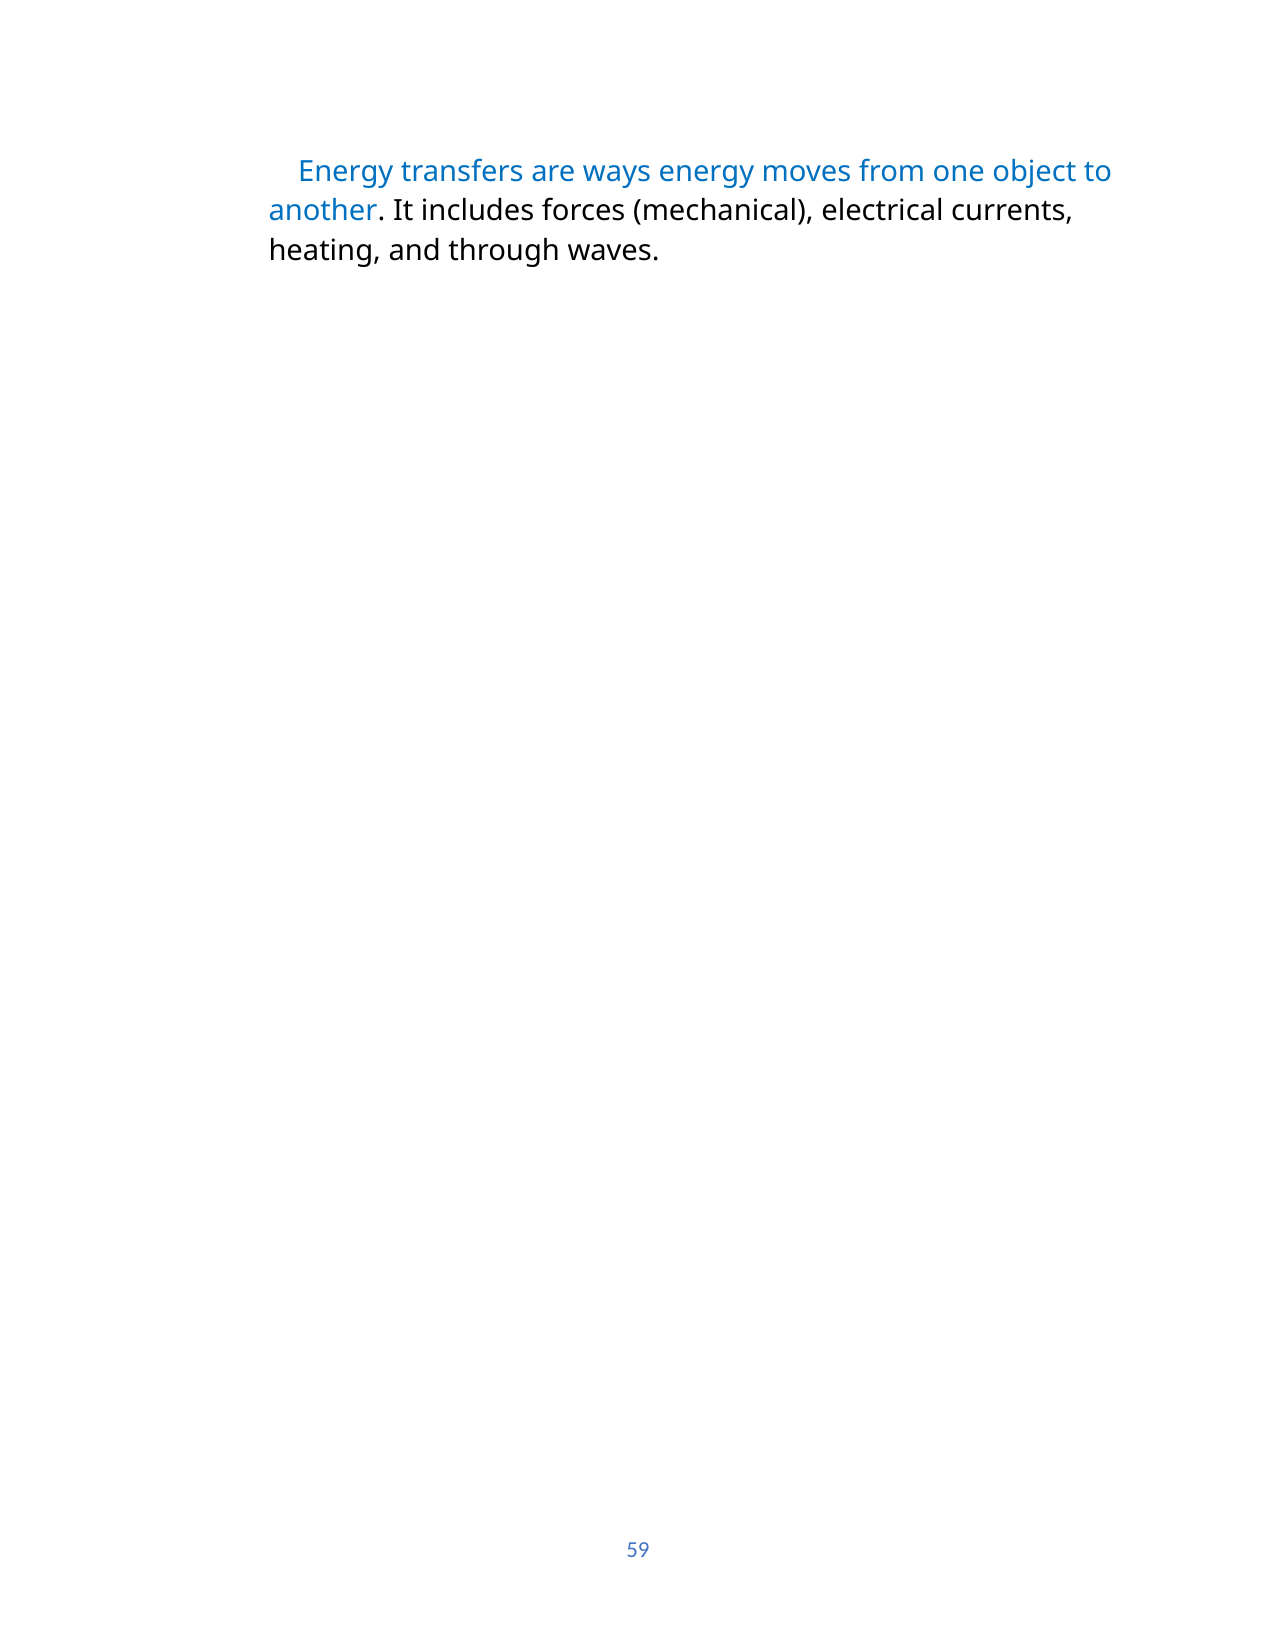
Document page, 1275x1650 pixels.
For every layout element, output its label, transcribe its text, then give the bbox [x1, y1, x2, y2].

text Energy transfers are ways energy moves from one object to another. It includes forces (mechanical), electrical currents, heating, and through waves. [268, 150, 1125, 269]
